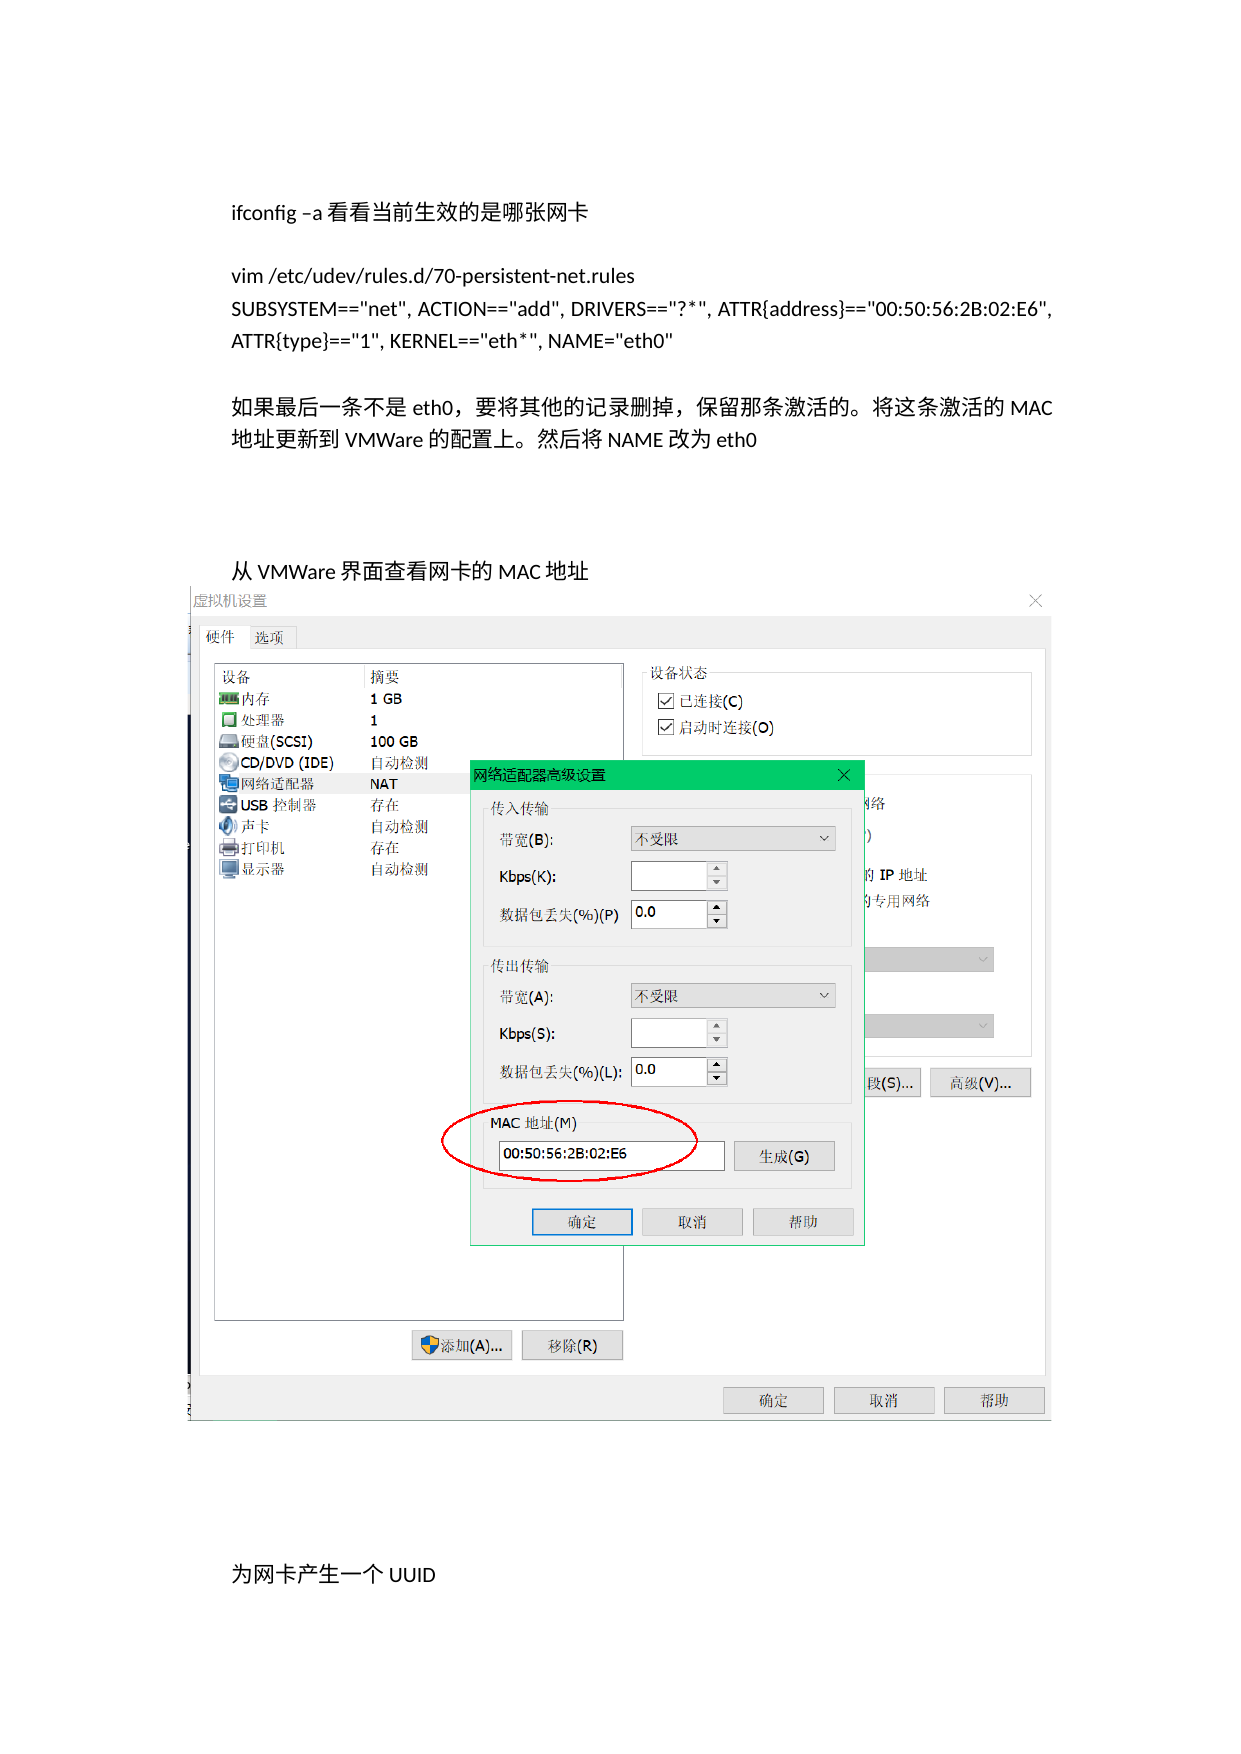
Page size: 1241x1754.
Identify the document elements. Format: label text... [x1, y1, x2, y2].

text SUBSYSTEM=="net", ACTION=="add", DRIVERS=="?*", ATTR{address}=="00:50:56:2B:02:E6", ATTR{type}=="1", KERNEL=="eth*", NAME="eth0" [231, 292, 1053, 357]
text vim /etc/udev/rules.d/70-persistent-net.rules [231, 259, 1053, 292]
text 如果最后一条不是eth0，要将其他的记录删掉，保留那条激活的。将这条激活的MAC地址更新到VMWare的配置上。然后将NAME改为eth0 [231, 389, 1053, 454]
text 为网卡产生一个UUID [231, 1557, 1053, 1589]
picture [187, 586, 1052, 1421]
text ifconfig –a看看当前生效的是哪张网卡 [231, 194, 1053, 227]
text 从VMWare界面查看网卡的MAC地址 [231, 553, 1053, 586]
